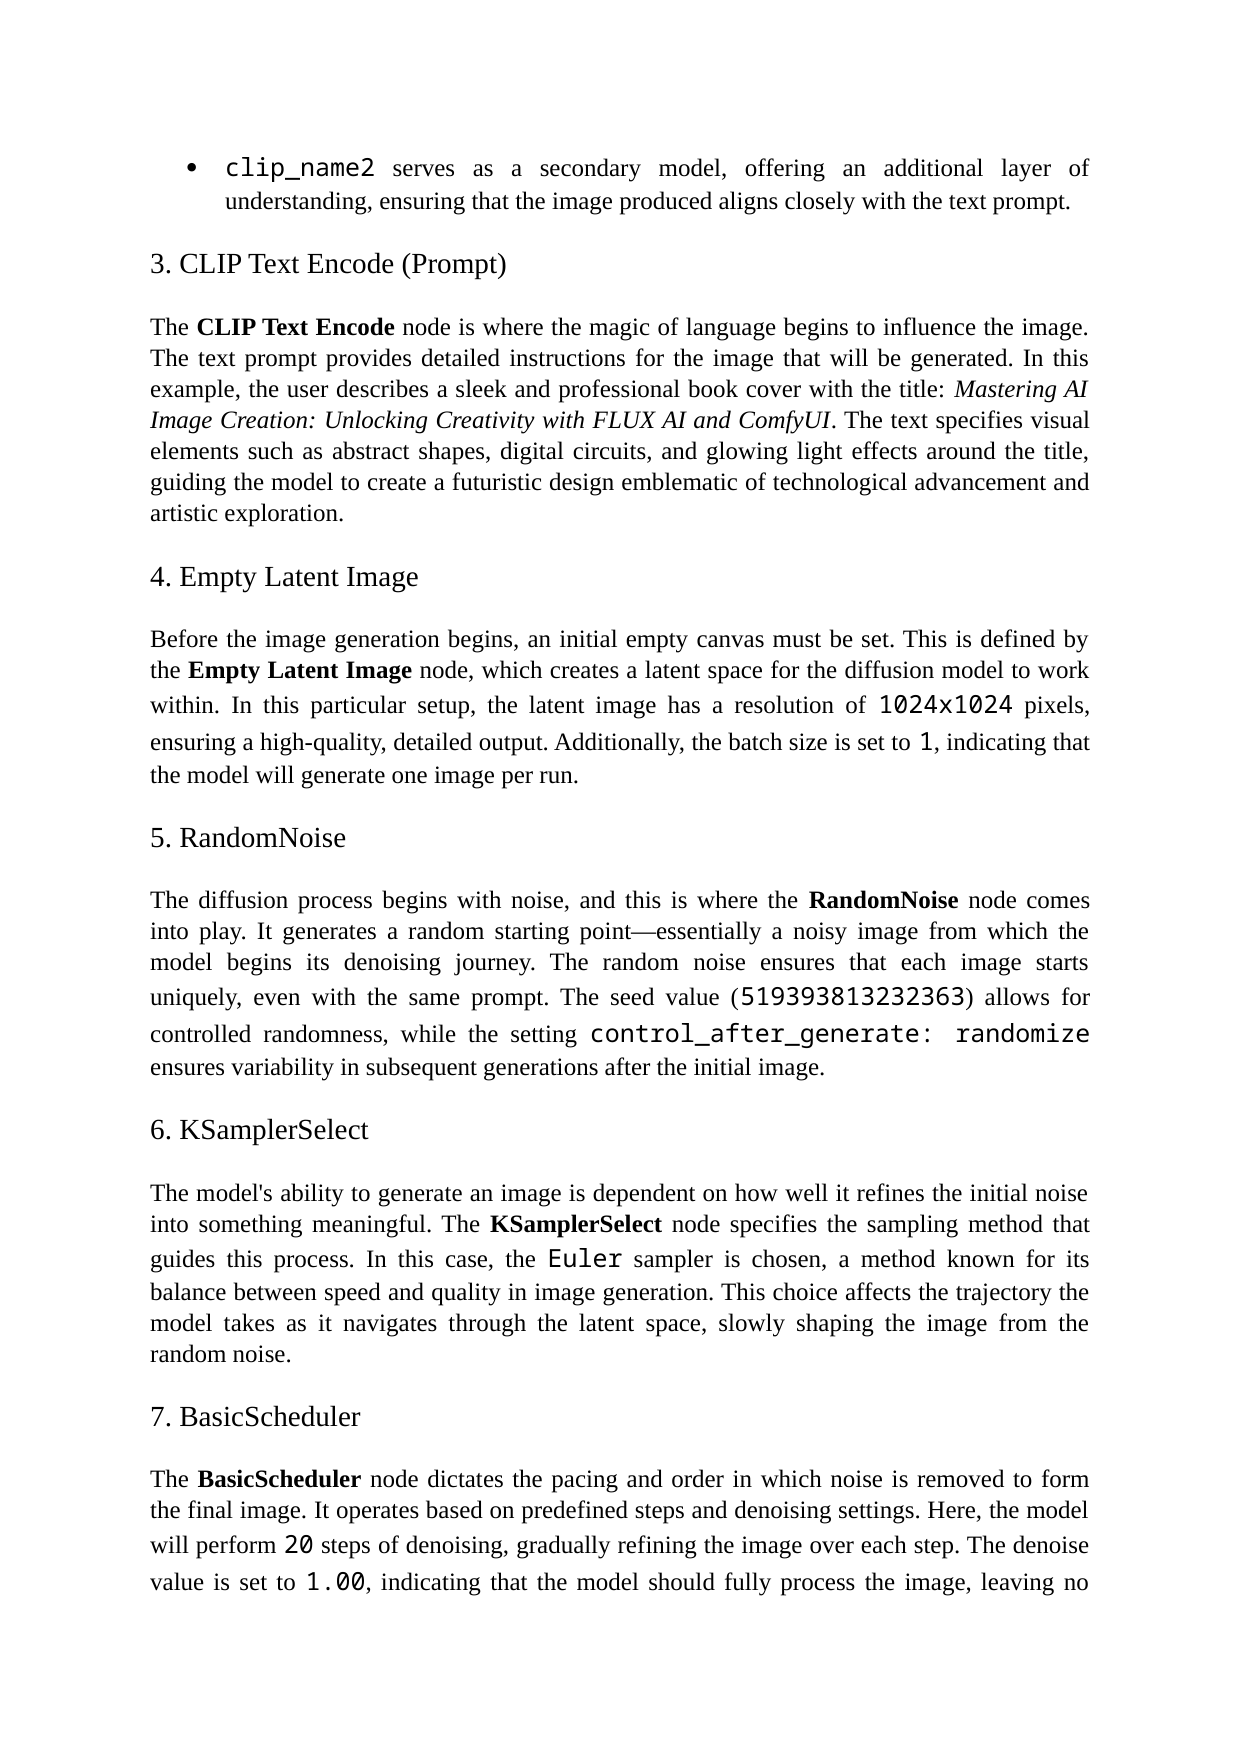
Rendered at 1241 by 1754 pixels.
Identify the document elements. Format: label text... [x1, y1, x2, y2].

text The CLIP Text Encode node is where the magic of language begins to influence the image. The text prompt provides detailed instructions for the image that will be generated. In this example, the user describes a sleek and professional book cover with the title: Mastering AI Image Creation: Unlocking Creativity with FLUX AI and ComfyUI. The text specifies visual elements such as abstract shapes, digital circuits, and glowing light effects around the title, guiding the model to create a futuristic design emblematic of technological advancement and artistic exploration. [150, 312, 1090, 527]
subtitle 7. BasicScheduler [150, 1399, 1090, 1433]
subtitle 6. KSamplerSelect [150, 1112, 1090, 1146]
subtitle 3. CLIP Text Encode (Prompt) [150, 247, 1090, 280]
text The model's ability to generate an image is dependent on how well it refines the initial noise into something meaningful. The KSamplerSelect node specifies the sampling method that guides this process. In this case, the Euler sampler is chosen, a method known for its balance between speed and quality in image generation. This choice affects the trajectory the model takes as it navigates through the latent space, slowly shaping the image from the random noise. [150, 1178, 1090, 1367]
subtitle 4. Empty Latent Image [150, 559, 1090, 592]
list clip_name2 serves as a secondary model, offering an additional layer of understanding, ensuring that the image produced aligns closely with the text prompt. [187, 150, 1090, 215]
subtitle 5. RandomNoise [150, 820, 1090, 853]
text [150, 1464, 1090, 1598]
text The diffusion process begins with noise, and this is where the RandomNoise node comes into play. It generates a random starting point—essentially a noisy image from which the model begins its denoising journey. The random noise ensures that each image starts uniquely, even with the same prompt. The seed value (519393813232363) allows for controlled randomness, while the setting control_after_generate: randomize ensures variability in subsequent generations after the initial image. [150, 885, 1090, 1081]
text Before the image generation begins, an initial empty canvas must be set. This is defined by the Empty Latent Image node, which creates a latent space for the diffusion model to work within. In this particular setup, the latent image has a resolution of 1024x1024 pixels, ensuring a high-quality, detailed output. Additionally, the batch size is set to 1, indicating that the model will generate one image per run. [150, 624, 1090, 788]
